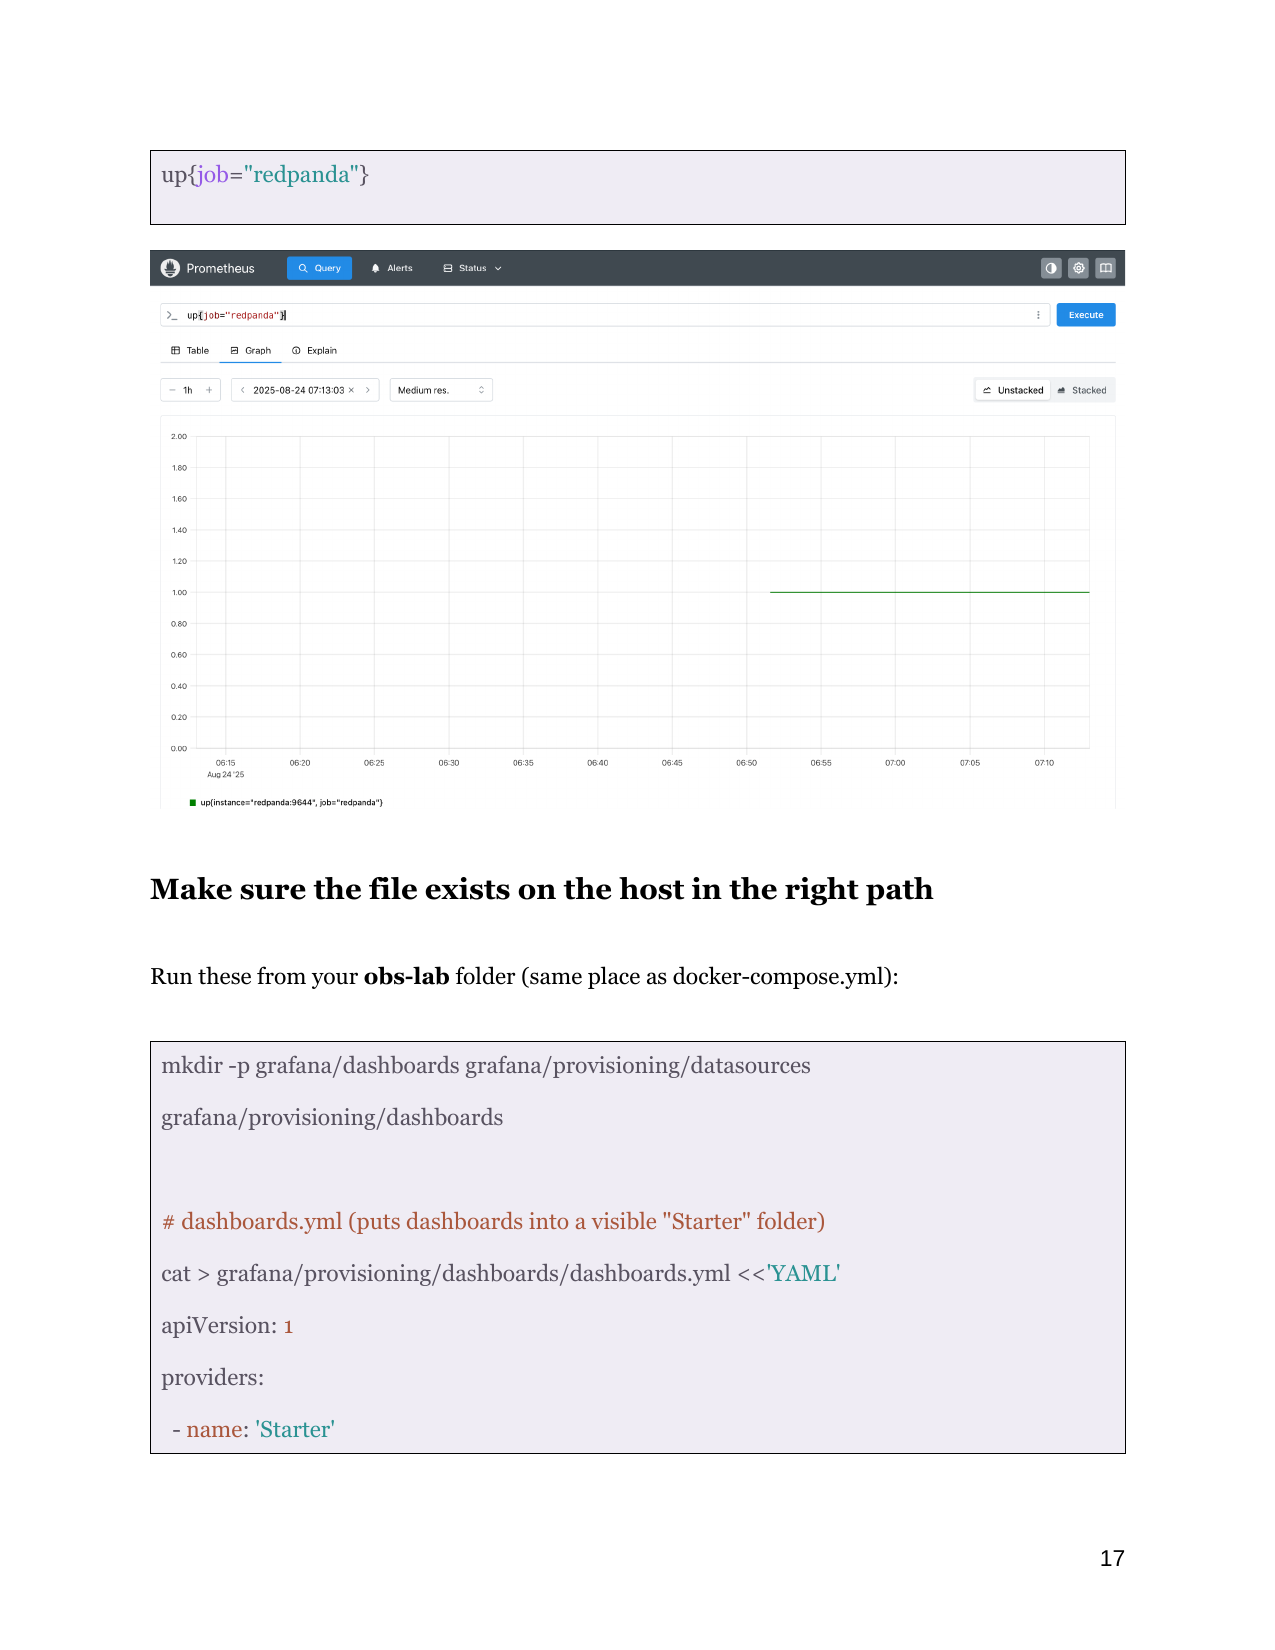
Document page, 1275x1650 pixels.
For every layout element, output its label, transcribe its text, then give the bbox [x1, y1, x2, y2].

text Run these from your obs-lab folder (same place as docker-compose.yml): [150, 964, 1125, 990]
subtitle Make sure the file exists on the host in the right path [150, 872, 1125, 906]
picture [150, 250, 1125, 809]
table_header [151, 1042, 1125, 1453]
table_header up{job="redpanda"} [151, 151, 1125, 224]
